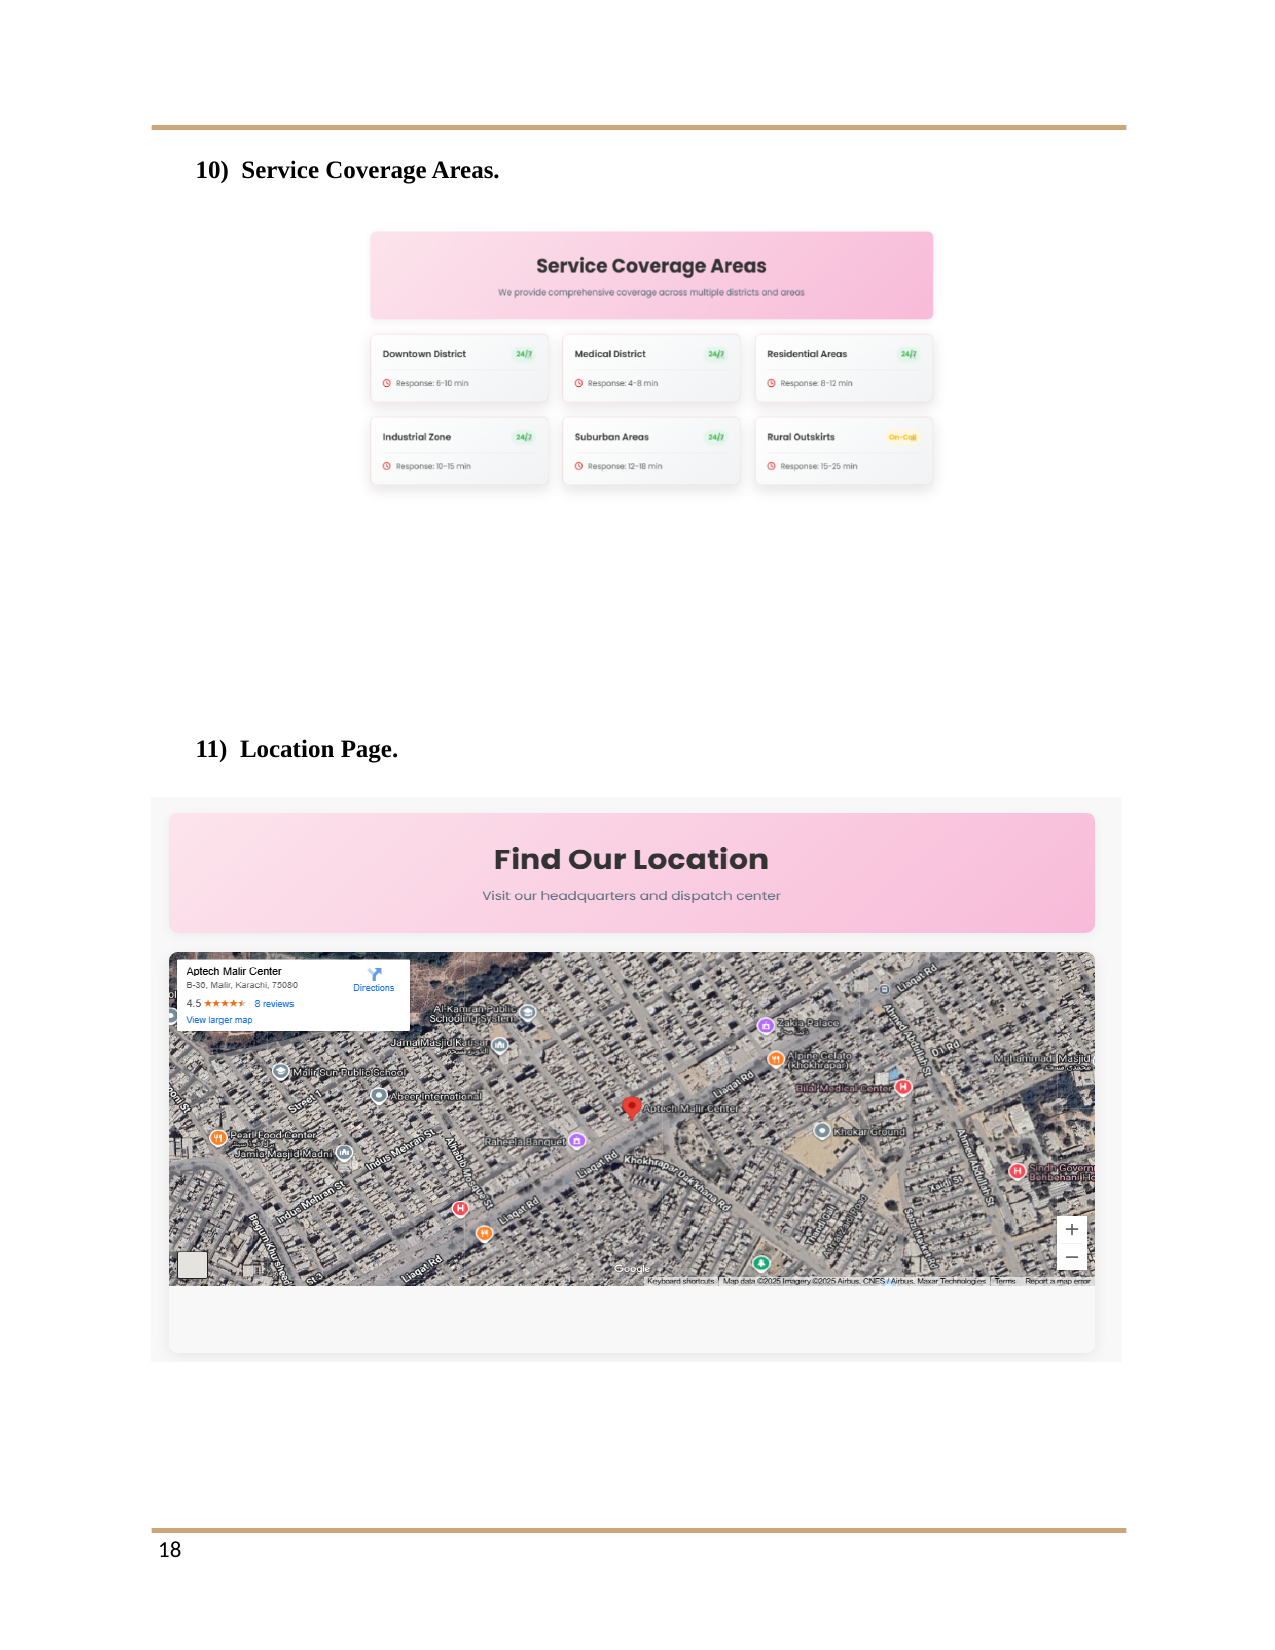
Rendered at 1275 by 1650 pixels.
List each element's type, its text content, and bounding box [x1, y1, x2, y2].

picture [151, 1528, 1127, 1533]
subtitle 11) Location Page. [195, 734, 1125, 763]
picture [151, 125, 1127, 130]
subtitle 10) Service Coverage Areas. [195, 155, 1125, 183]
picture [150, 797, 1122, 1360]
picture [161, 218, 1136, 519]
